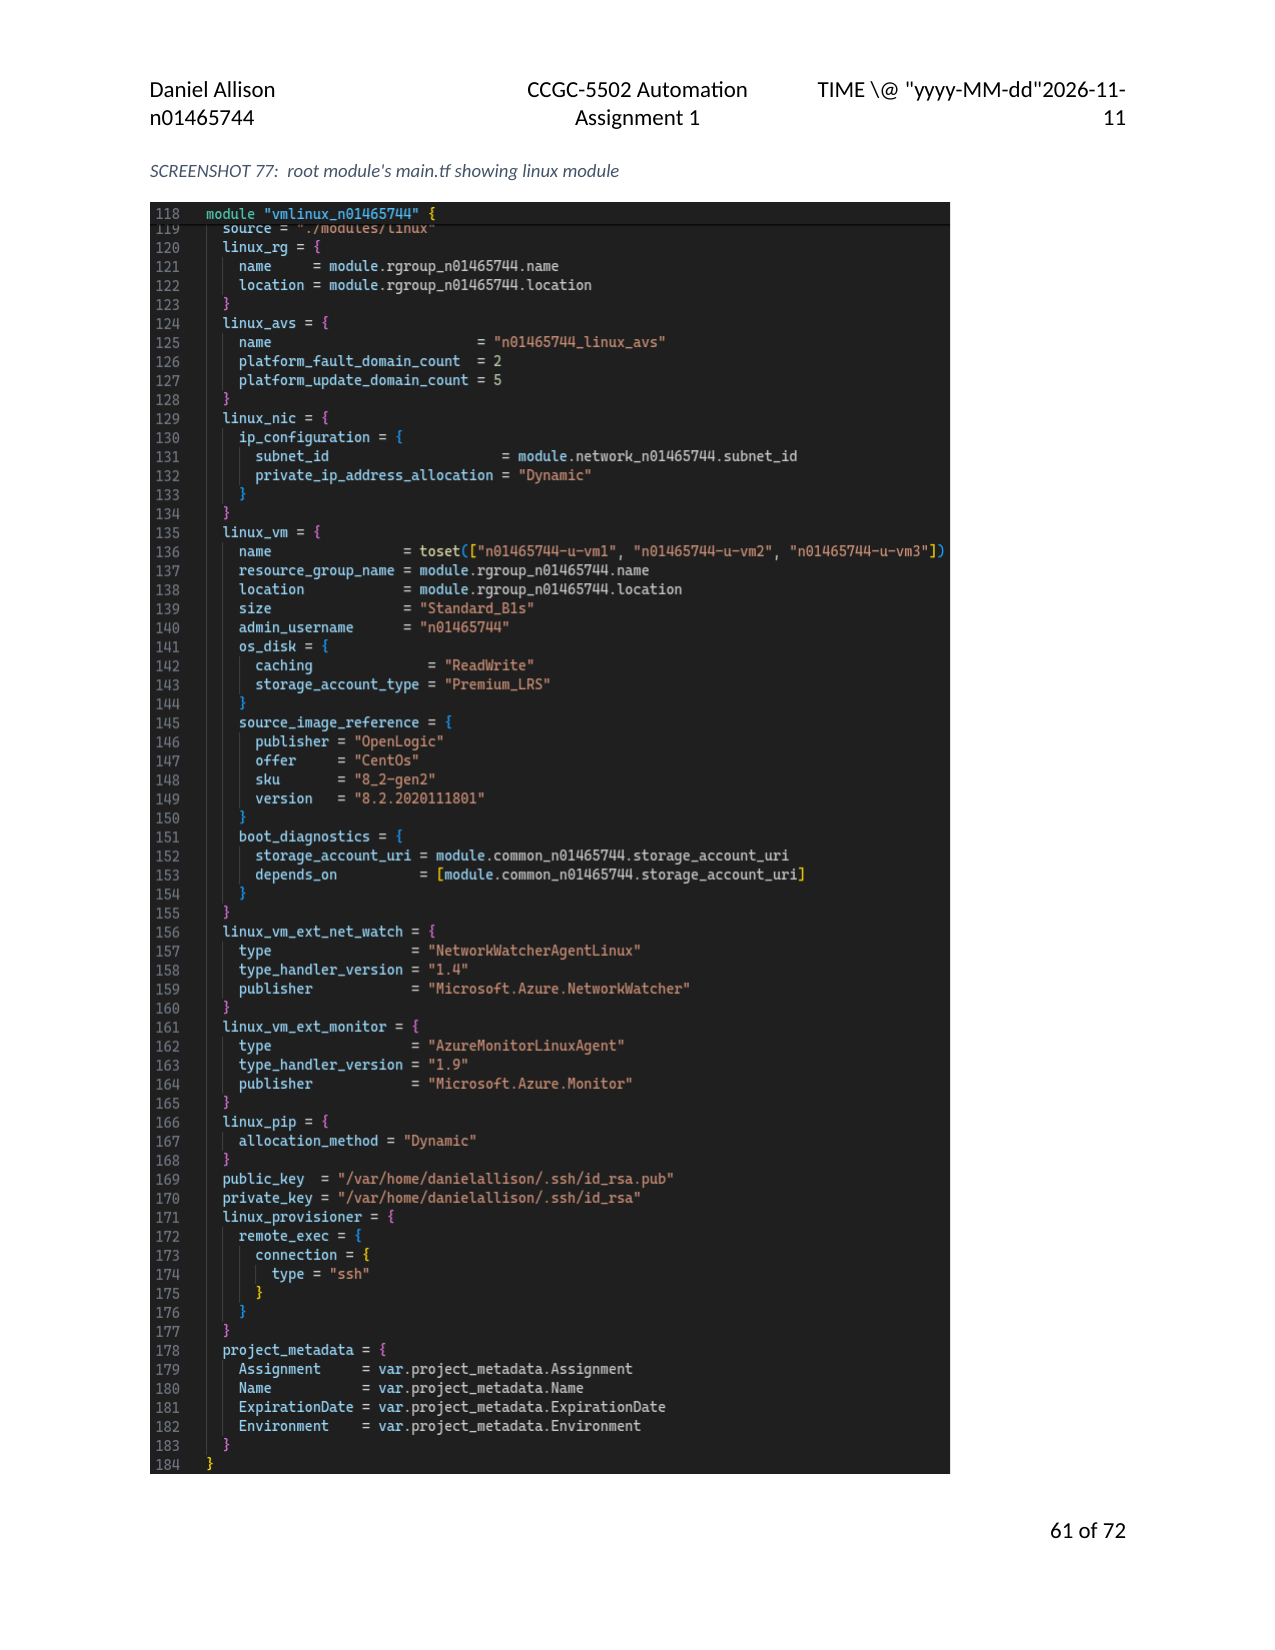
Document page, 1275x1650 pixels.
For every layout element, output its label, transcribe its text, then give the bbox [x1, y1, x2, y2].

text SCREENSHOT 77: root module's main.tf showing linux module [150, 159, 1125, 182]
picture [150, 202, 951, 1474]
